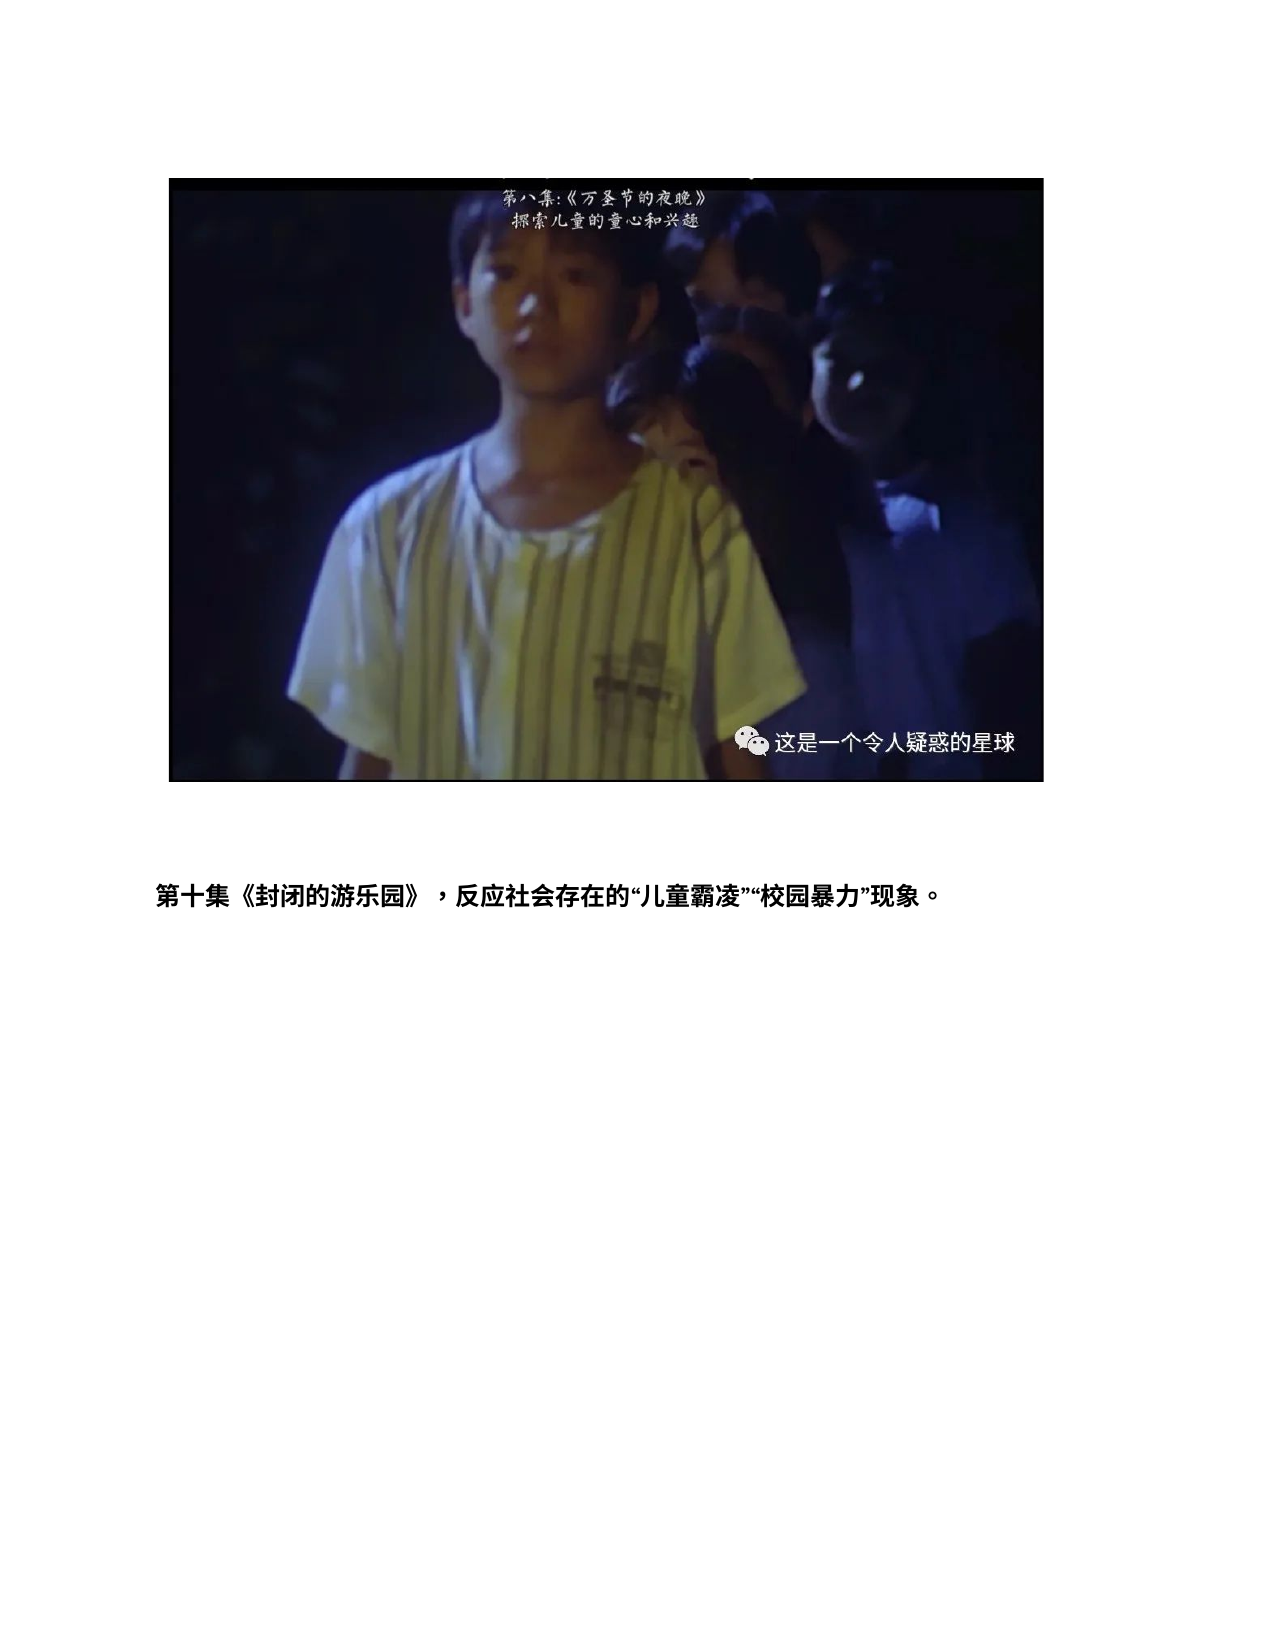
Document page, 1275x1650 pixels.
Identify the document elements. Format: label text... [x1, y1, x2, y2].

text 第十集《封闭的游乐园》，反应社会存在的“儿童霸凌”“校园暴力”现象。 [150, 883, 1125, 912]
picture [168, 178, 1044, 782]
